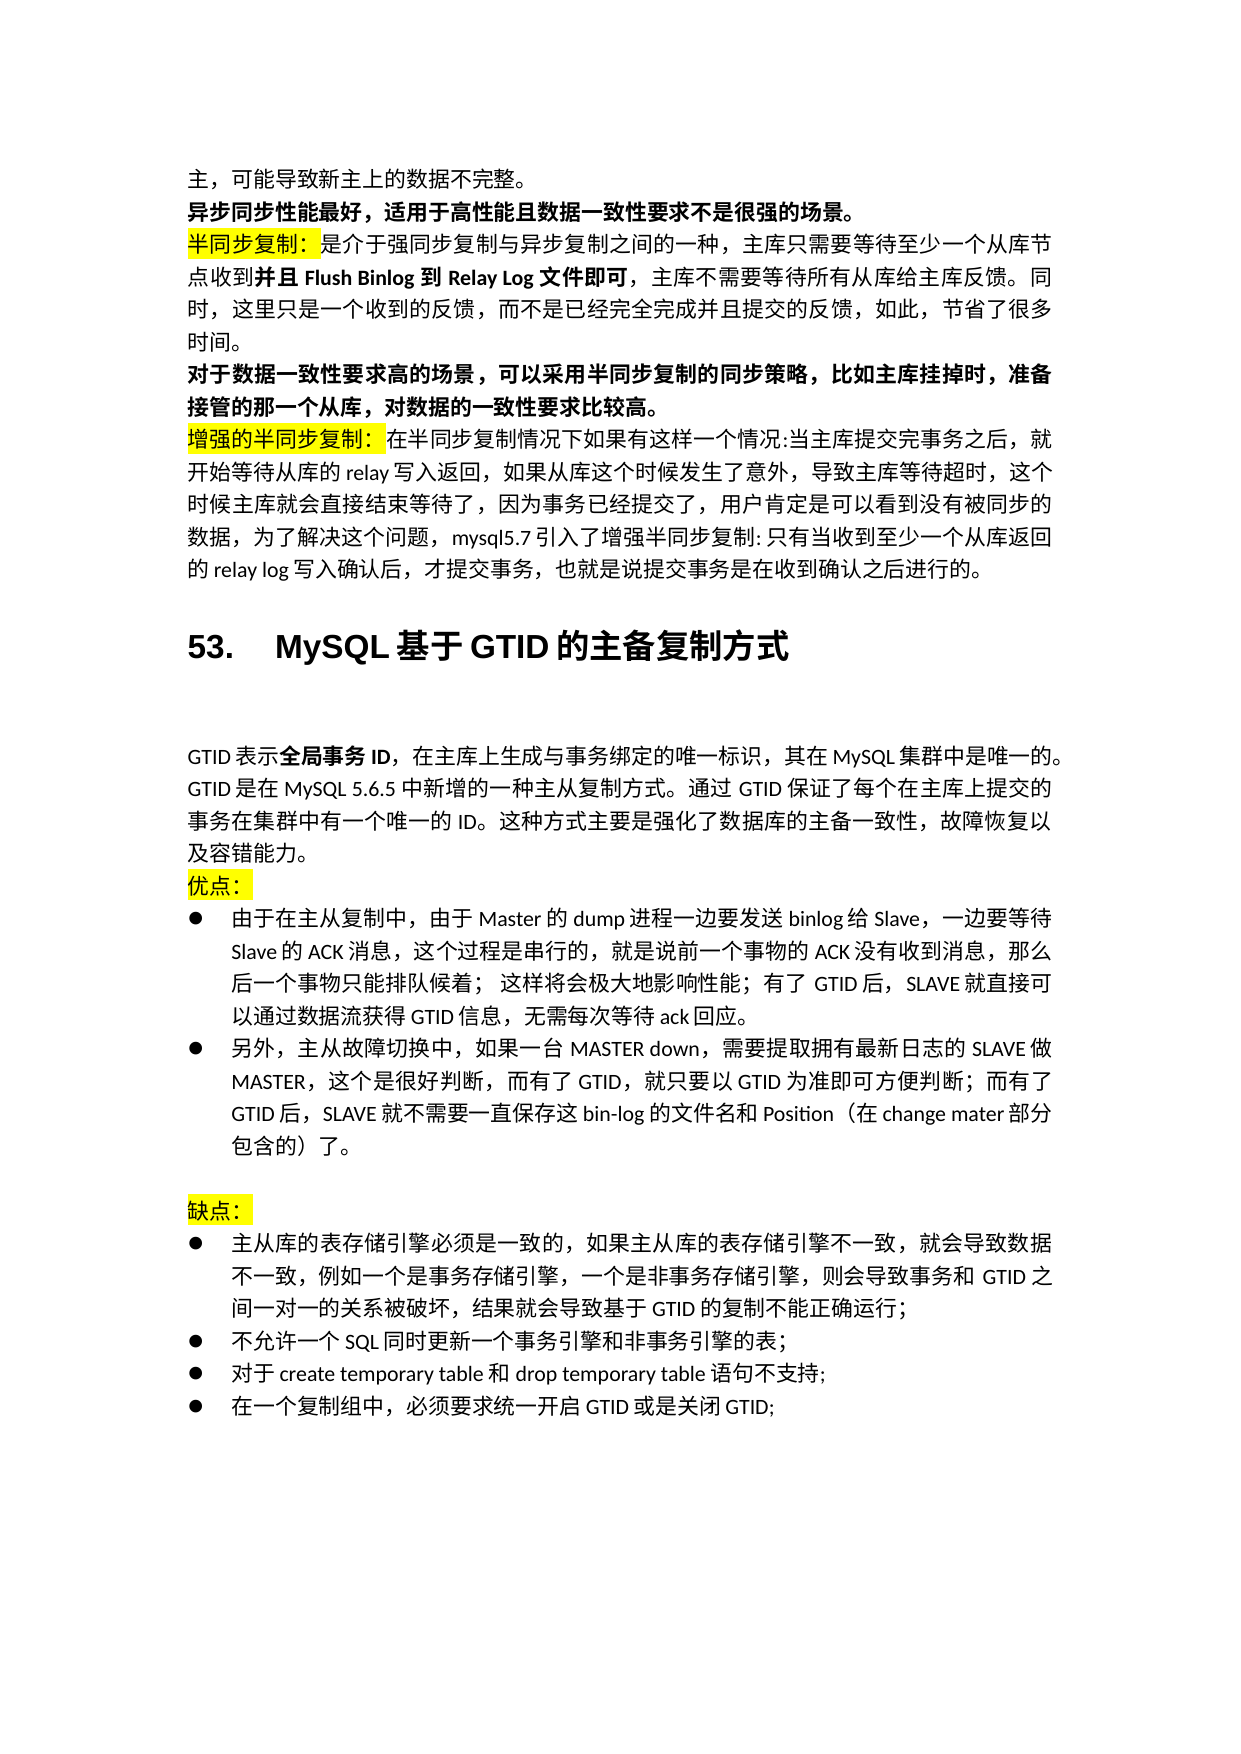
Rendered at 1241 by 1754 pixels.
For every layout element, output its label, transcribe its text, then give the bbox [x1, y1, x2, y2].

text 增强的半同步复制：在半同步复制情况下如果有这样一个情况:当主库提交完事务之后，就开始等待从库的relay写入返回，如果从库这个时候发生了意外，导致主库等待超时，这个时候主库就会直接结束等待了，因为事务已经提交了，用户肯定是可以看到没有被同步的数据，为了解决这个问题，mysql5.7引入了增强半同步复制: 只有当收到至少一个从库返回的relay log写入确认后，才提交事务，也就是说提交事务是在收到确认之后进行的。 [187, 422, 1053, 584]
list 不允许一个SQL同时更新一个事务引擎和非事务引擎的表； [187, 1323, 1053, 1356]
list 在一个复制组中，必须要求统一开启GTID或是关闭GTID; [187, 1388, 1053, 1421]
text 半同步复制：是介于强同步复制与异步复制之间的一种，主库只需要等待至少一个从库节点收到并且 Flush Binlog 到 Relay Log 文件即可，主库不需要等待所有从库给主库反馈。同时，这里只是一个收到的反馈，而不是已经完全完成并且提交的反馈，如此，节省了很多时间。 [187, 227, 1053, 357]
subtitle MySQL基于GTID的主备复制方式 [187, 612, 1053, 677]
list 由于在主从复制中，由于Master 的dump进程一边要发送binlog给Slave，一边要等待Slave的ACK消息，这个过程是串行的，就是说前一个事物的ACK没有收到消息，那么后一个事物只能排队候着； 这样将会极大地影响性能；有了GTID后，SLAVE就直接可以通过数据流获得GTID信息，无需每次等待ack回应。 [187, 901, 1053, 1031]
text GTID是在MySQL 5.6.5 中新增的一种主从复制方式。通过 GTID 保证了每个在主库上提交的事务在集群中有一个唯一的ID。这种方式主要是强化了数据库的主备一致性，故障恢复以及容错能力。 [187, 771, 1053, 868]
text 异步同步性能最好，适用于高性能且数据一致性要求不是很强的场景。 [187, 194, 1053, 227]
list 另外，主从故障切换中，如果一台MASTER down，需要提取拥有最新日志的SLAVE做MASTER，这个是很好判断，而有了GTID，就只要以GTID为准即可方便判断；而有了GTID后，SLAVE就不需要一直保存这bin-log 的文件名和Position（在change mater部分包含的）了。 [187, 1031, 1053, 1161]
text 优点： [187, 868, 1053, 901]
list 主从库的表存储引擎必须是一致的，如果主从库的表存储引擎不一致，就会导致数据不一致，例如一个是事务存储引擎，一个是非事务存储引擎，则会导致事务和 GTID 之间一对一的关系被破坏，结果就会导致基于 GTID 的复制不能正确运行； [187, 1226, 1053, 1323]
text 对于数据一致性要求高的场景，可以采用半同步复制的同步策略，比如主库挂掉时，准备接管的那一个从库，对数据的一致性要求比较高。 [187, 357, 1053, 422]
list 对于create temporary table 和 drop temporary table语句不支持; [187, 1356, 1053, 1388]
text GTID表示全局事务ID，在主库上生成与事务绑定的唯一标识，其在MySQL集群中是唯一的。 [187, 738, 1053, 771]
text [187, 162, 1053, 194]
text 缺点： [187, 1193, 1053, 1226]
